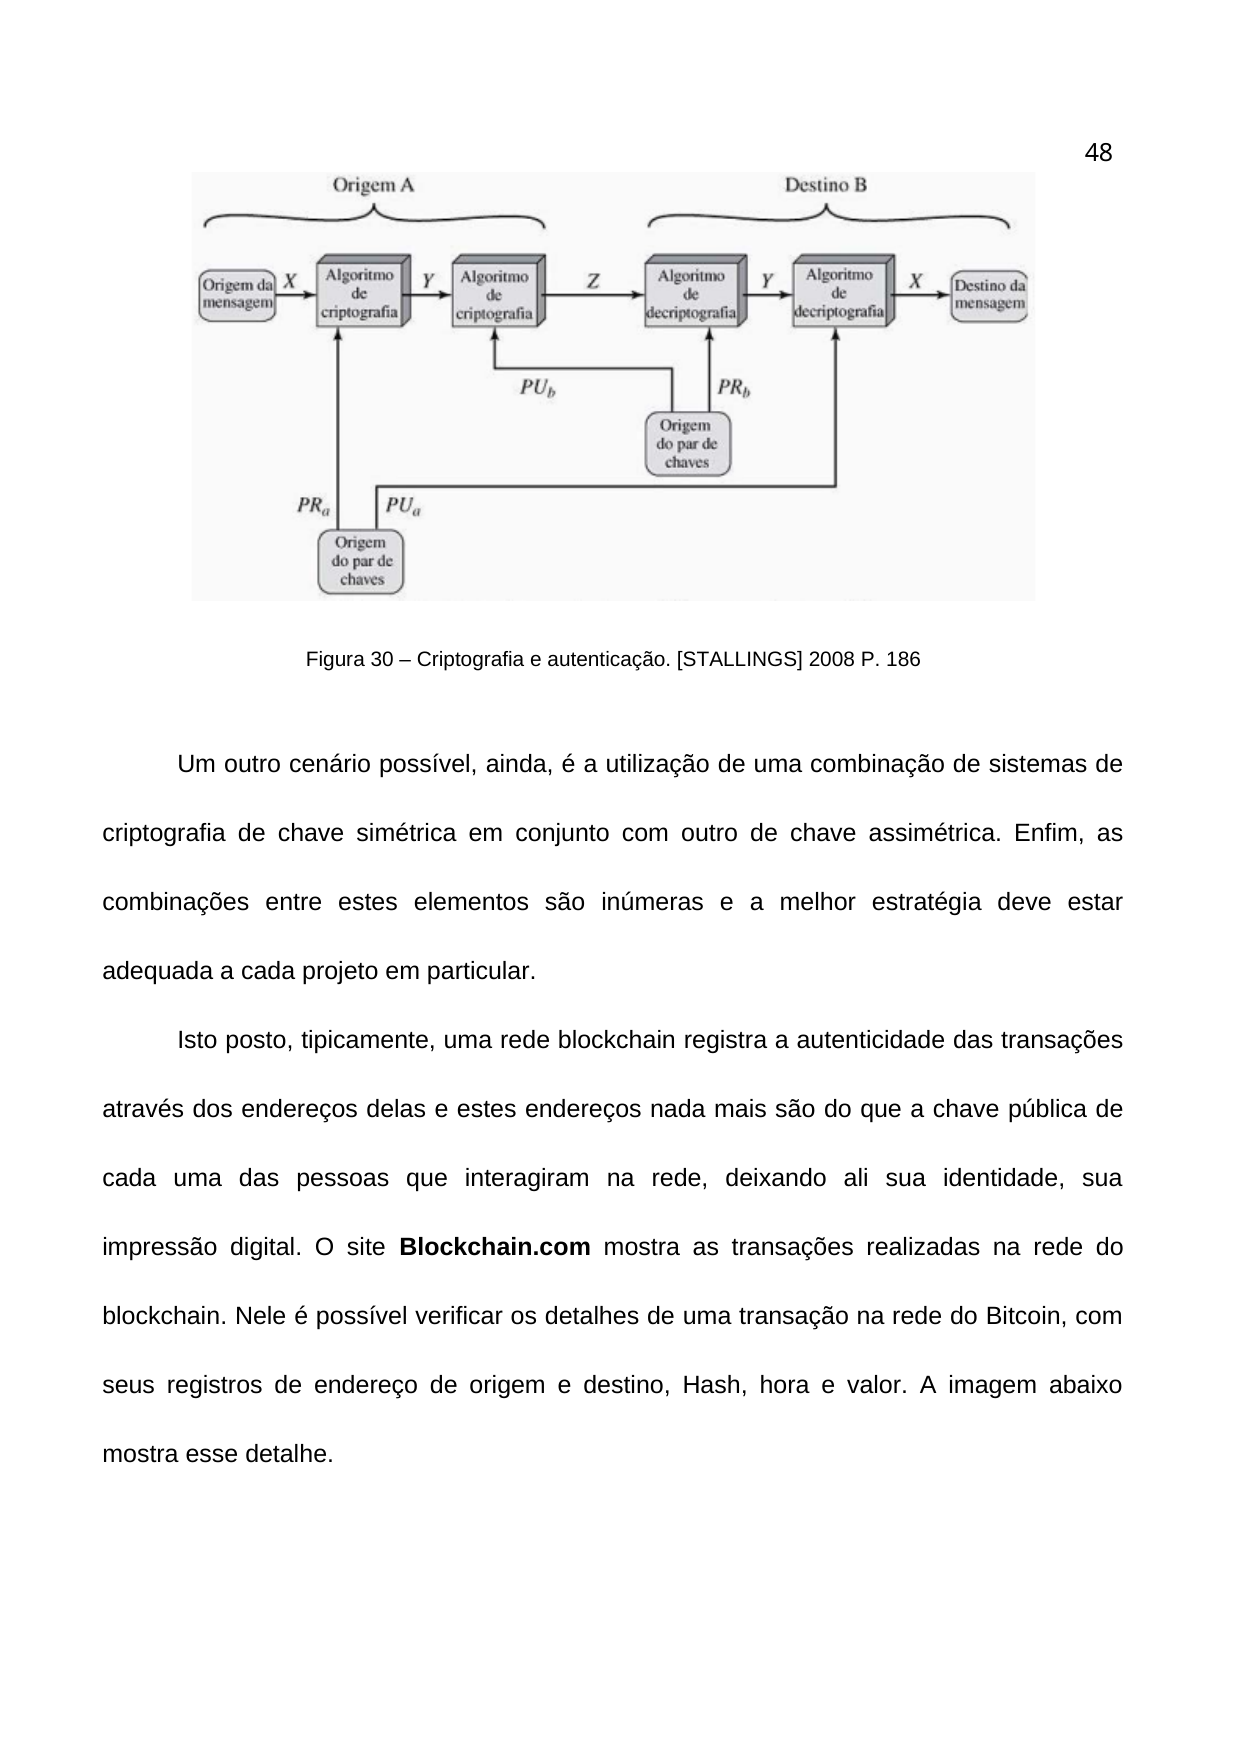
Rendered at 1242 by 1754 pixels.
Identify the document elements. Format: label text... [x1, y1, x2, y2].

text Isto posto, tipicamente, uma rede blockchain registra a autenticidade das transações através dos endereços delas e estes endereços nada mais são do que a chave pública de cada uma das pessoas que interagiram na rede, deixando ali sua identidade, sua impressão digital. O site Blockchain.com mostra as transações realizadas na rede do blockchain. Nele é possível verificar os detalhes de uma transação na rede do Bitcoin, com seus registros de endereço de origem e destino, Hash, hora e valor. A imagem abaixo mostra esse detalhe. [102, 1025, 1125, 1467]
picture [191, 172, 1036, 601]
text Figura 30 – Criptografia e autenticação. [STALLINGS] 2008 P. 186 [102, 647, 1125, 671]
text Um outro cenário possível, ainda, é a utilização de uma combinação de sistemas de criptografia de chave simétrica em conjunto com outro de chave assimétrica. Enfim, as combinações entre estes elementos são inúmeras e a melhor estratégia deve estar adequada a cada projeto em particular. [102, 749, 1125, 984]
